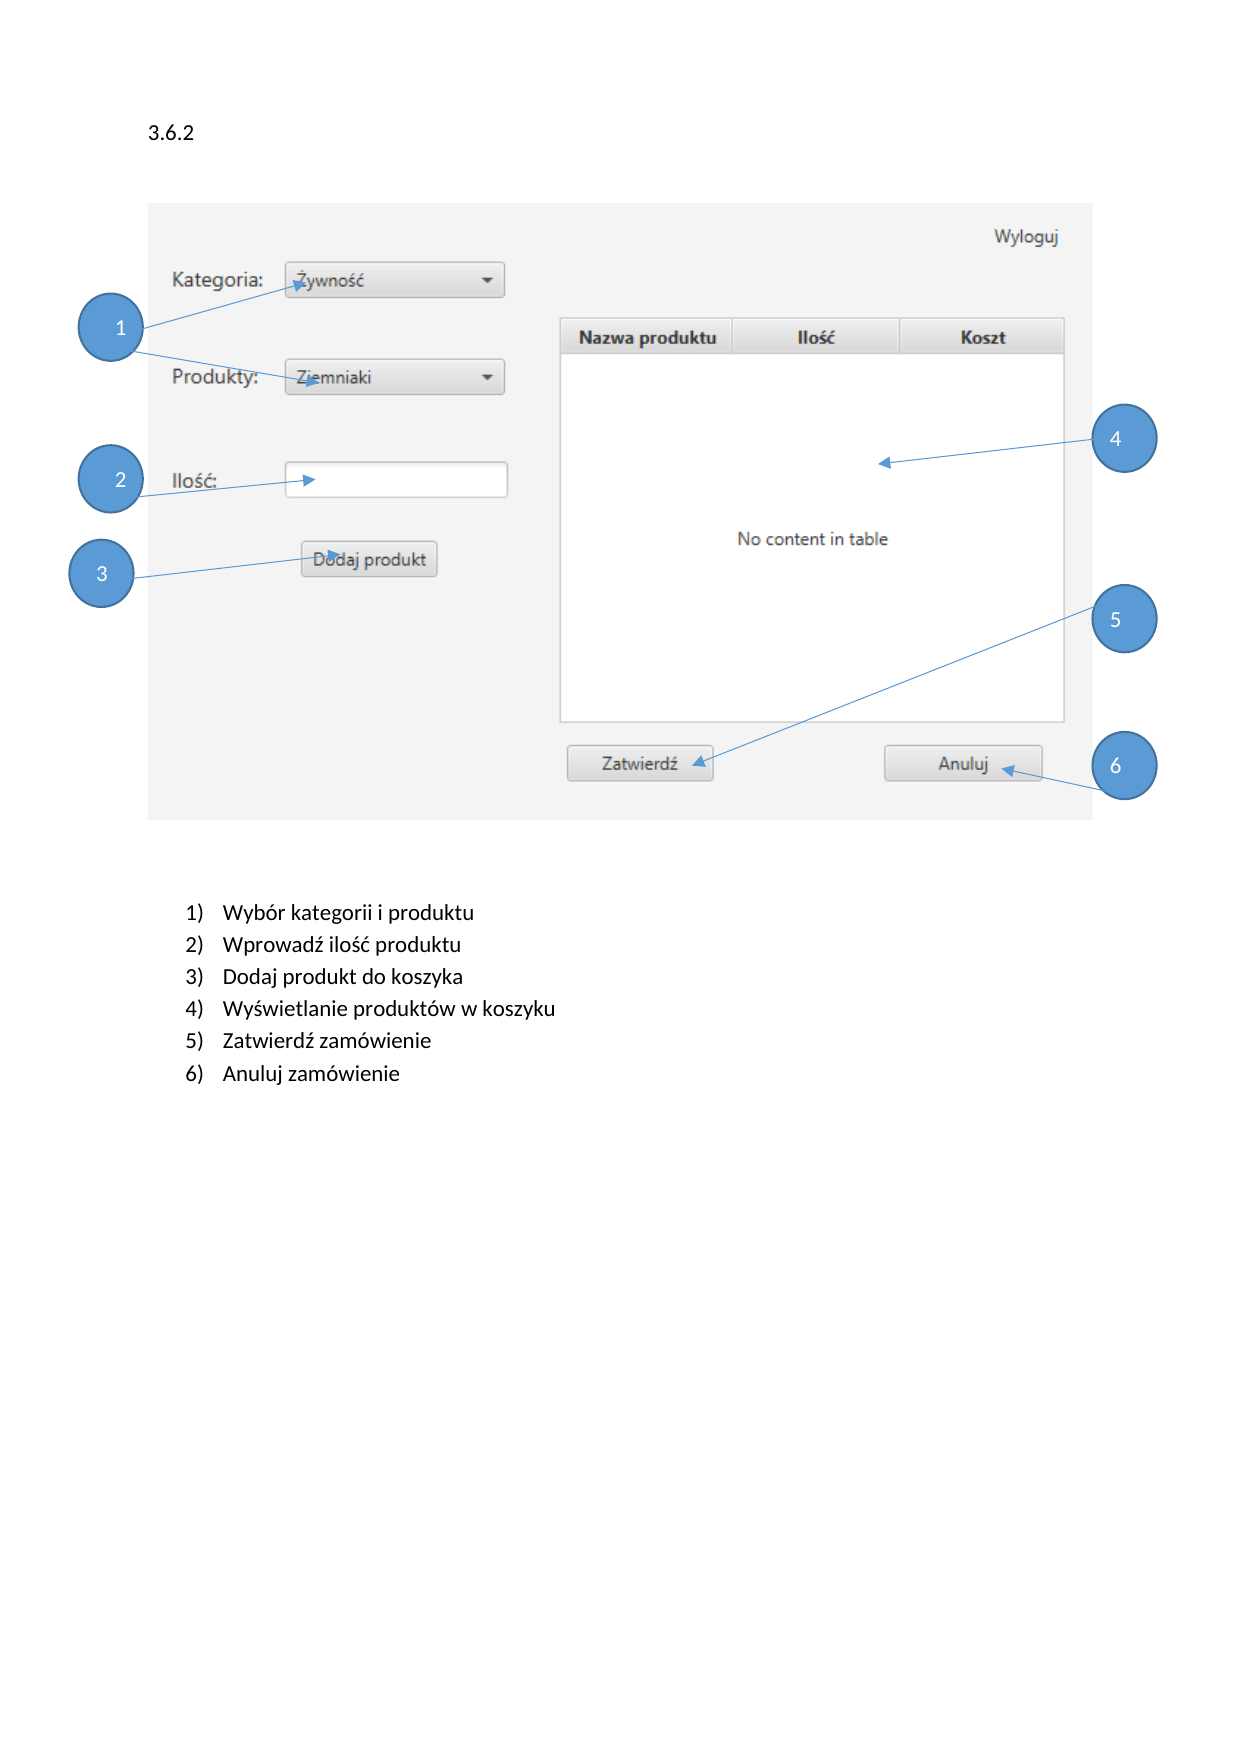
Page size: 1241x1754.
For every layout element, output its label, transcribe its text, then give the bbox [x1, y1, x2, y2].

text 3.6.2 [148, 118, 1093, 146]
list Wyświetlanie produktów w koszyku [185, 994, 1093, 1022]
picture [147, 203, 1093, 820]
list Zatwierdź zamówienie [185, 1026, 1093, 1054]
list Wprowadź ilość produktu [185, 930, 1093, 958]
list Wybór kategorii i produktu [185, 898, 1093, 926]
list Dodaj produkt do koszyka [185, 962, 1093, 990]
list Anuluj zamówienie [185, 1059, 1093, 1087]
